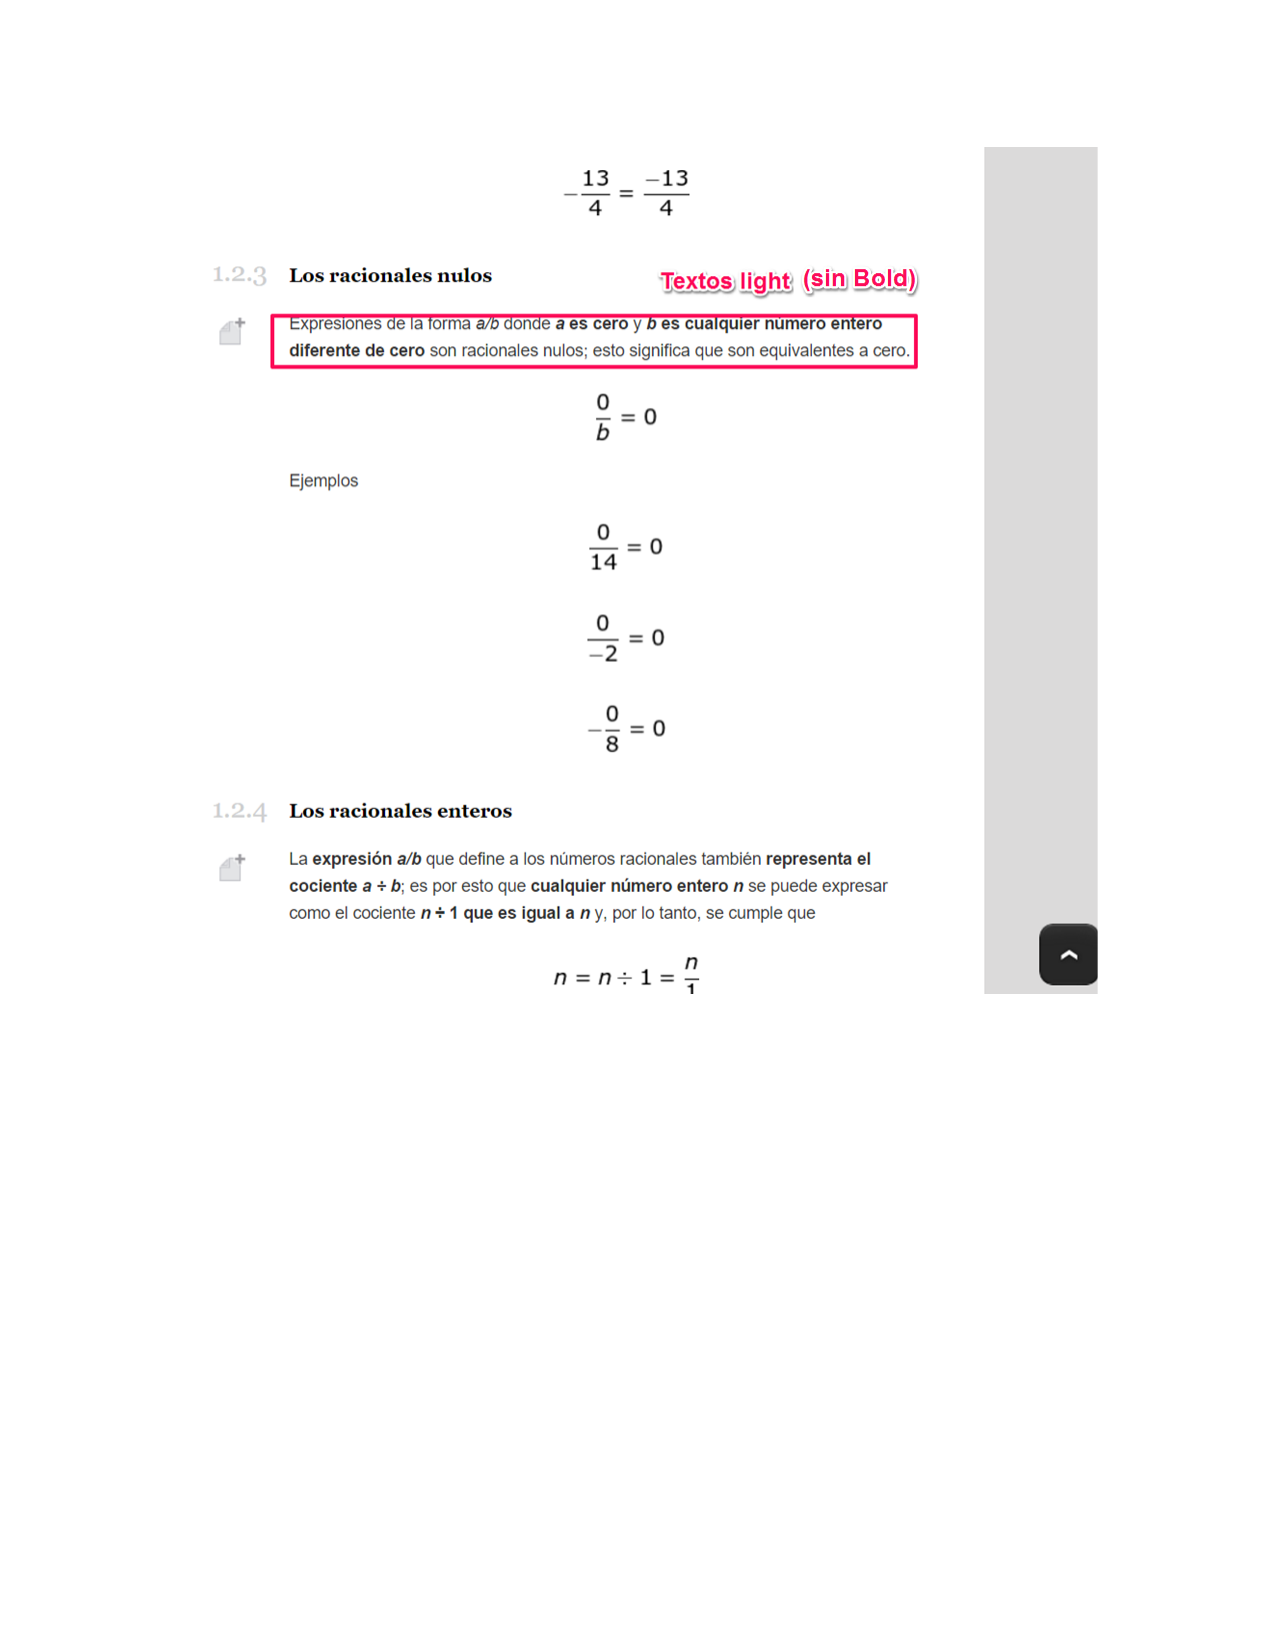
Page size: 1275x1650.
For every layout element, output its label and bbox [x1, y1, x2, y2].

picture [177, 147, 1098, 994]
